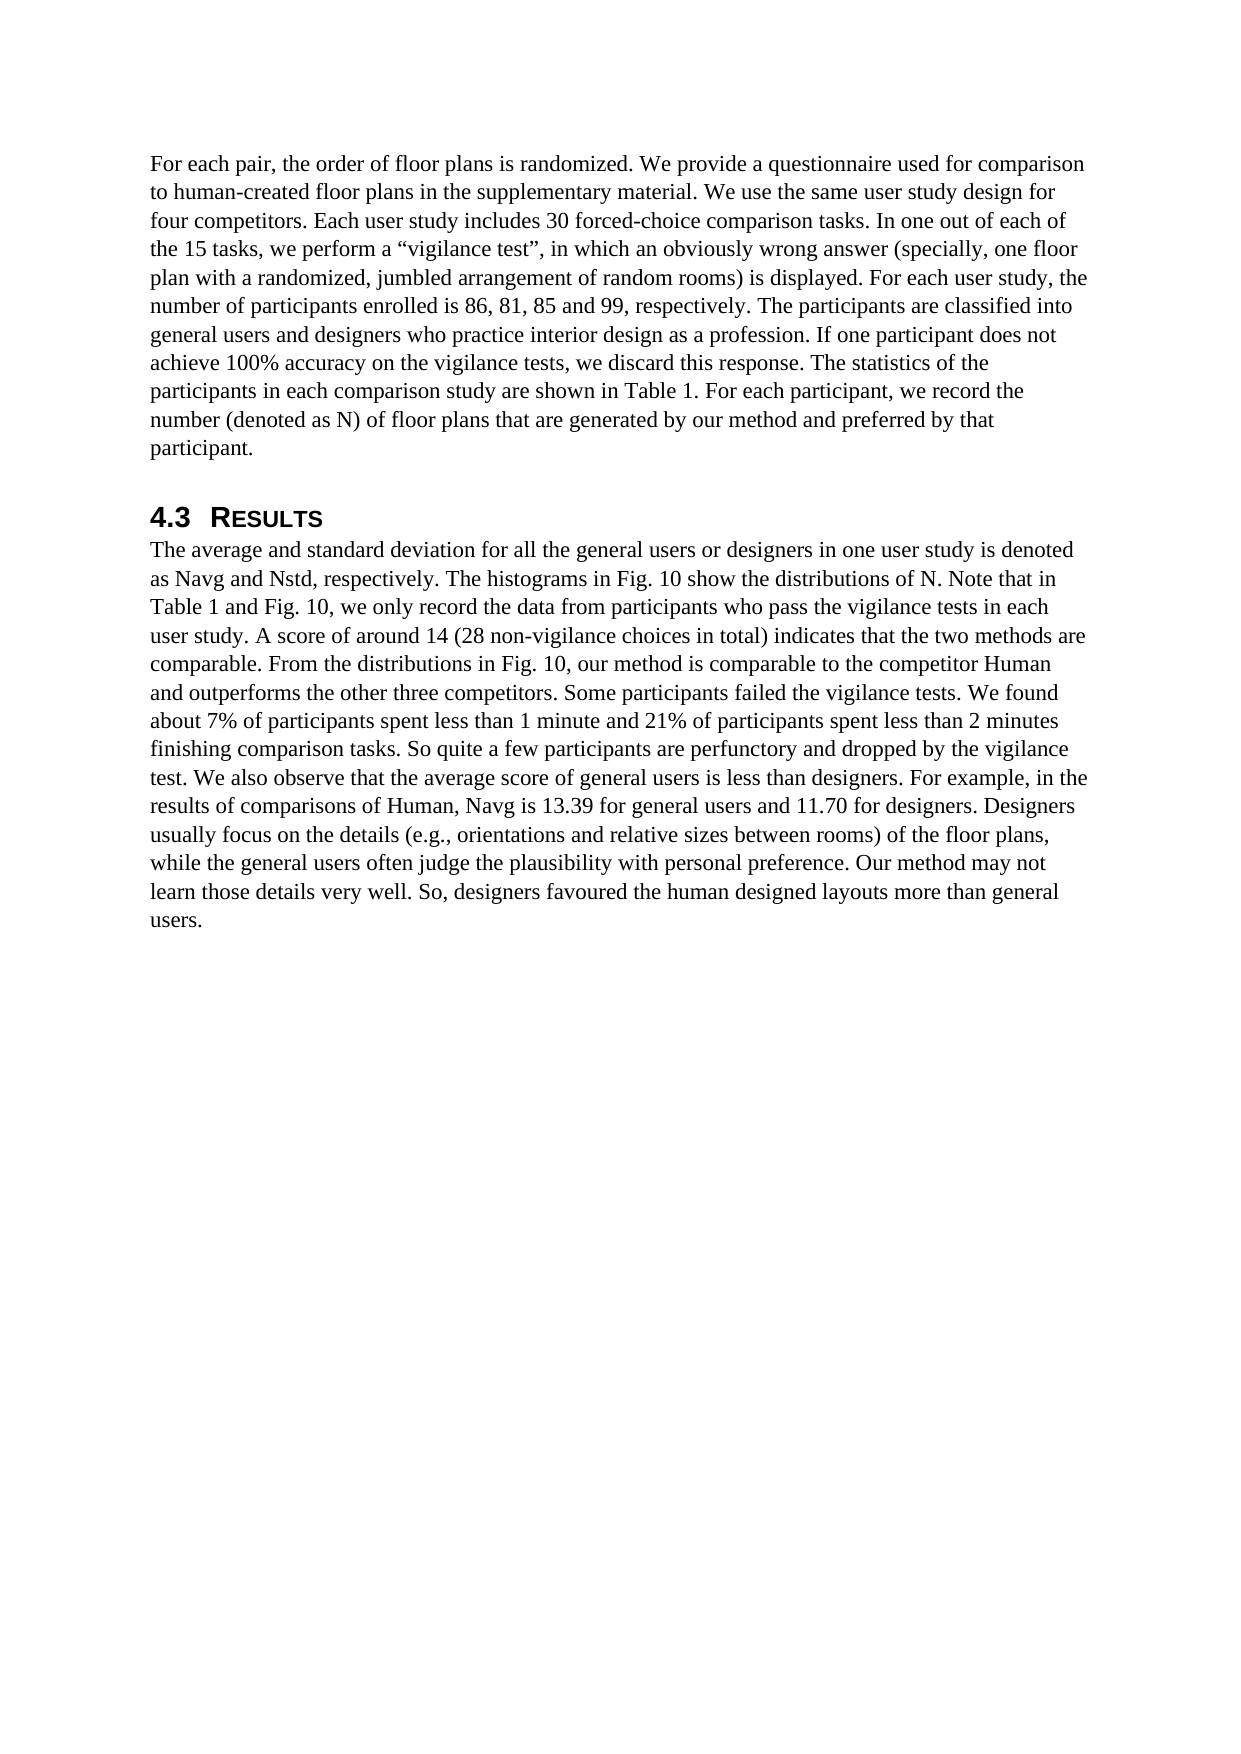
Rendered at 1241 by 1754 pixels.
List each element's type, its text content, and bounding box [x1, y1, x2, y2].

text The average and standard deviation for all the general users or designers in one user study is denoted as Navg and Nstd, respectively. The histograms in Fig. 10 show the distributions of N. Note that in Table 1 and Fig. 10, we only record the data from participants who pass the vigilance tests in each user study. A score of around 14 (28 non-vigilance choices in total) indicates that the two methods are comparable. From the distributions in Fig. 10, our method is comparable to the competitor Human and outperforms the other three competitors. Some participants failed the vigilance tests. We found about 7% of participants spent less than 1 minute and 21% of participants spent less than 2 minutes finishing comparison tasks. So quite a few participants are perfunctory and dropped by the vigilance test. We also observe that the average score of general users is less than designers. For example, in the results of comparisons of Human, Navg is 13.39 for general users and 11.70 for designers. Designers usually focus on the details (e.g., orientations and relative sizes between rooms) of the floor plans, while the general users often judge the plausibility with personal preference. Our method may not learn those details very well. So, designers favoured the human designed layouts more than general users. [150, 536, 1090, 932]
text For each pair, the order of floor plans is randomized. We provide a questionnaire used for comparison to human-created floor plans in the supplementary material. We use the same user study design for four competitors. Each user study includes 30 forced-choice comparison tasks. In one out of each of the 15 tasks, we perform a “vigilance test”, in which an obviously wrong answer (specially, one floor plan with a randomized, jumbled arrangement of random rooms) is displayed. For each user study, the number of participants enrolled is 86, 81, 85 and 99, respectively. The participants are classified into general users and designers who practice interior design as a profession. If one participant does not achieve 100% accuracy on the vigilance tests, we discard this response. The statistics of the participants in each comparison study are shown in Table 1. For each participant, we record the number (denoted as N) of floor plans that are generated by our method and preferred by that participant. [150, 150, 1090, 461]
subtitle Results [150, 500, 1090, 534]
